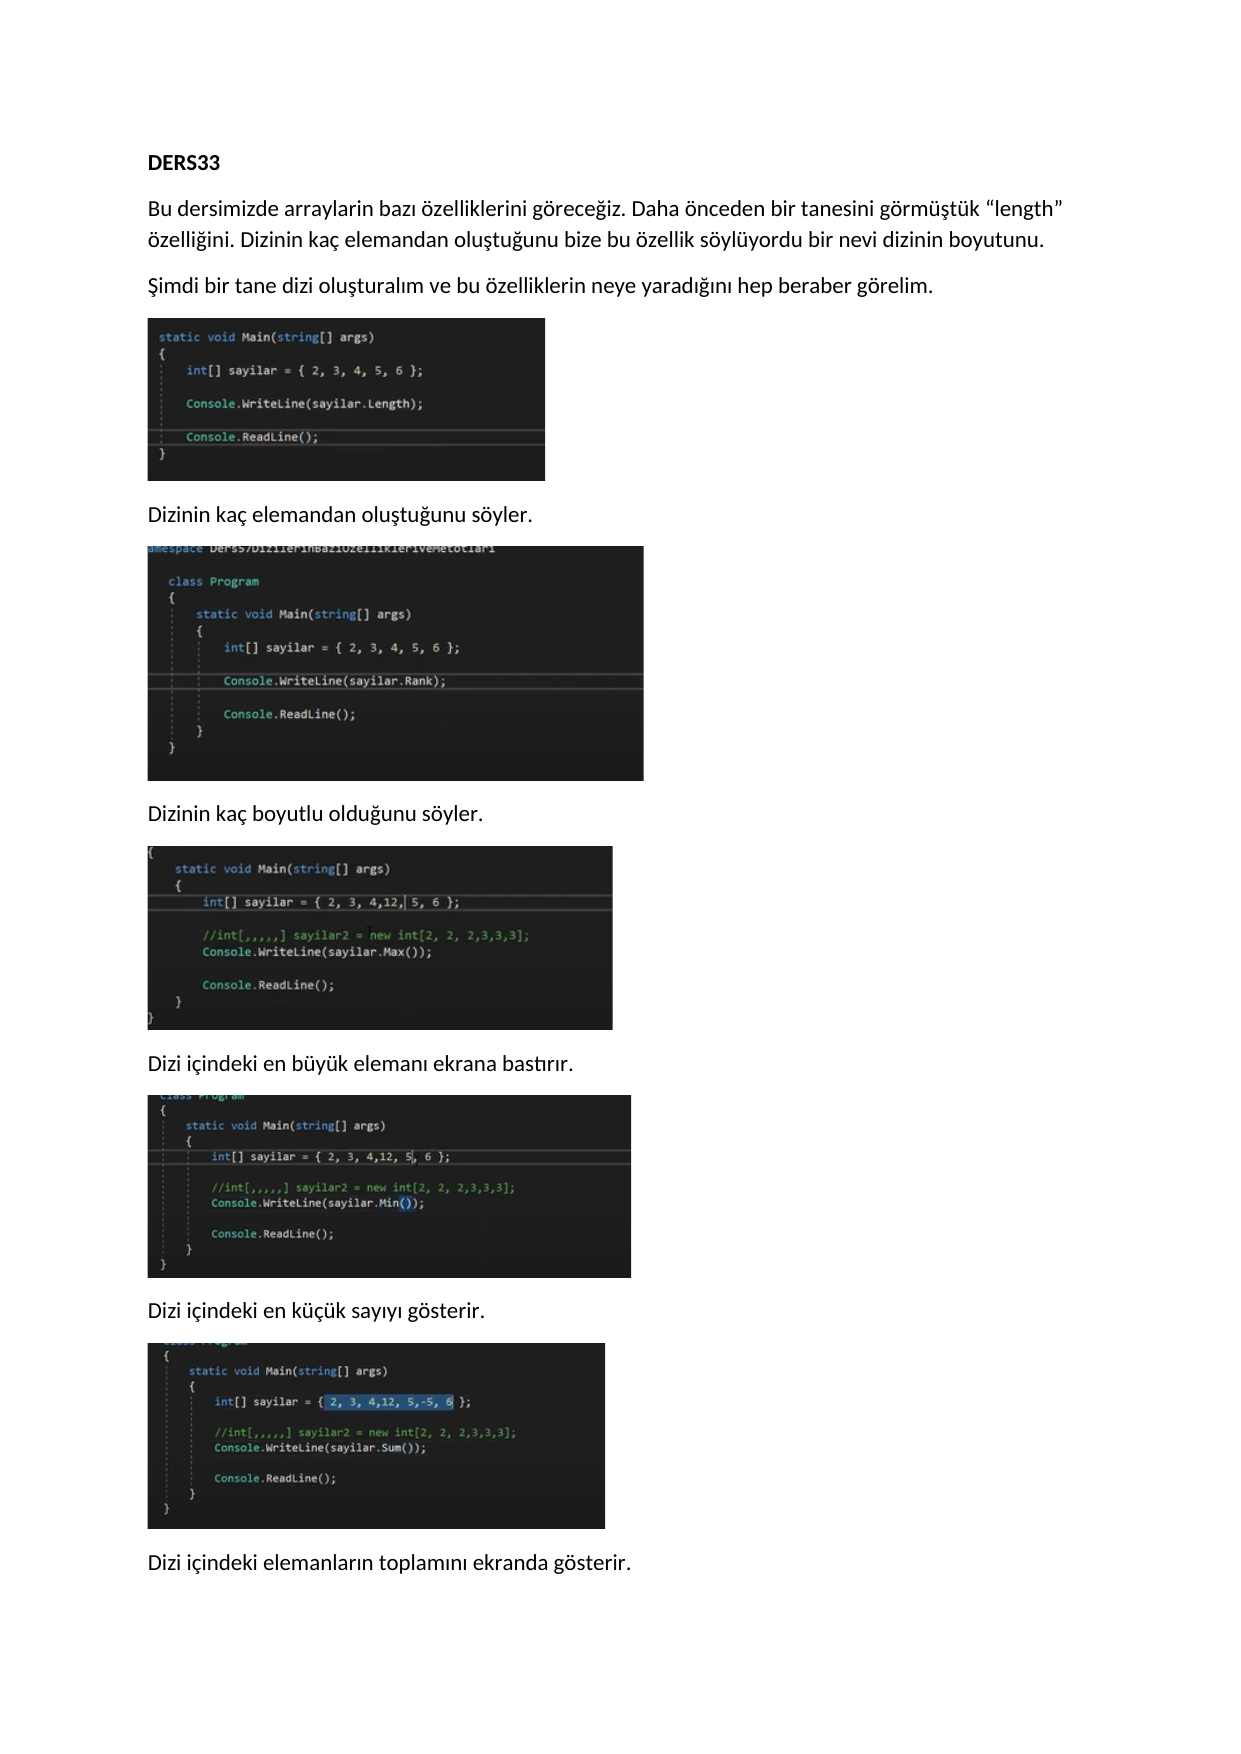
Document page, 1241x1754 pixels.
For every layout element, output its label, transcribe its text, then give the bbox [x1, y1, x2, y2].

text Dizi içindeki en büyük elemanı ekrana bastırır. [148, 1049, 1093, 1077]
text Dizi içindeki elemanların toplamını ekranda gösterir. [148, 1548, 1093, 1576]
text DERS33 [148, 148, 1093, 176]
picture [147, 1095, 632, 1278]
text Bu dersimizde arraylarin bazı özelliklerini göreceğiz. Daha önceden bir tanesini görmüştük “length” özelliğini. Dizinin kaç elemandan oluştuğunu bize bu özellik söylüyordu bir nevi dizinin boyutunu. [148, 194, 1093, 253]
picture [147, 318, 546, 481]
text Dizinin kaç boyutlu olduğunu söyler. [148, 799, 1093, 827]
text Dizinin kaç elemandan oluştuğunu söyler. [148, 500, 1093, 528]
picture [147, 1343, 605, 1529]
picture [147, 846, 613, 1030]
picture [147, 546, 644, 781]
text Dizi içindeki en küçük sayıyı gösterir. [148, 1297, 1093, 1324]
text Şimdi bir tane dizi oluşturalım ve bu özelliklerin neye yaradığını hep beraber görelim. [148, 272, 1093, 299]
